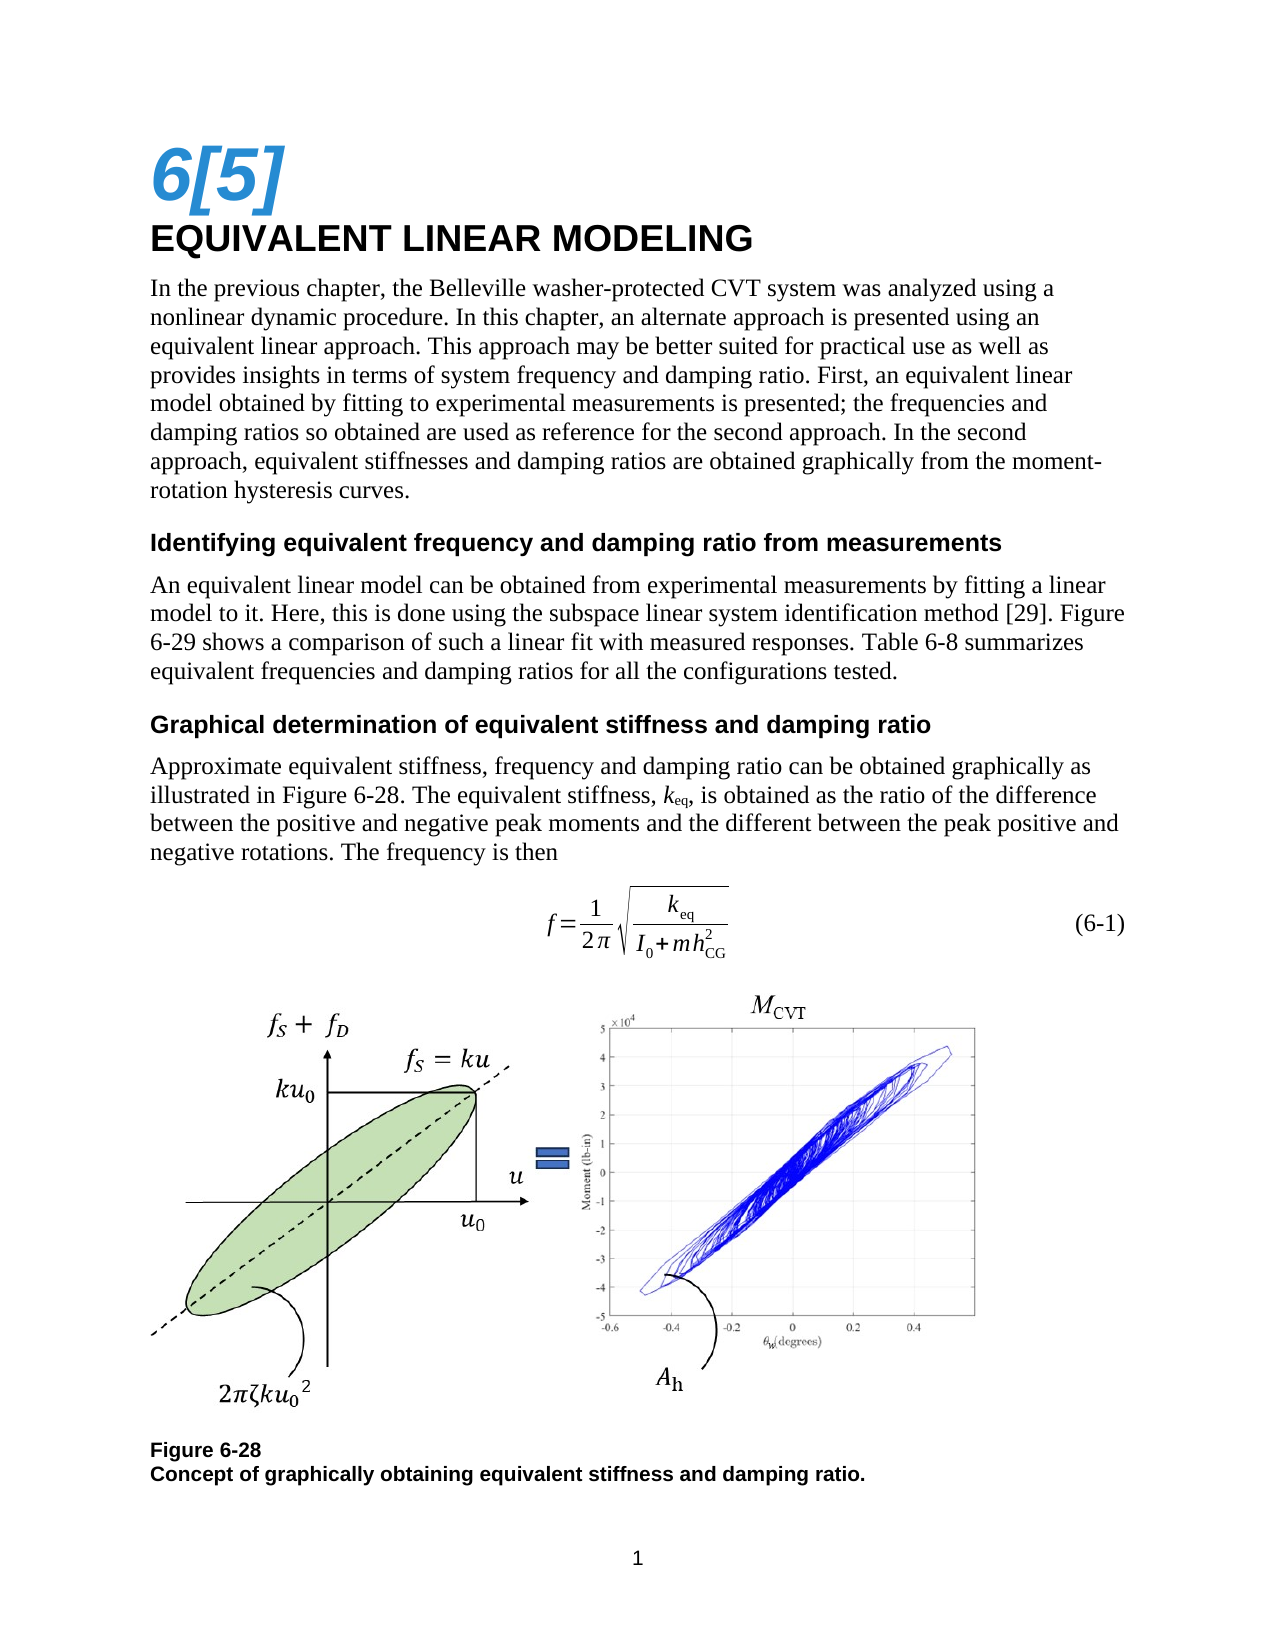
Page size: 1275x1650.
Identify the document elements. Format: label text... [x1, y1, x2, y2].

subtitle Identifying equivalent frequency and damping ratio from measurements [150, 528, 1125, 557]
text (6-1) [150, 885, 1125, 961]
text In the previous chapter, the Belleville washer-protected CVT system was analyzed using a nonlinear dynamic procedure. In this chapter, an alternate approach is presented using an equivalent linear approach. This approach may be better suited for practical use as well as provides insights in terms of system frequency and damping ratio. First, an equivalent linear model obtained by fitting to experimental measurements is presented; the frequencies and damping ratios so obtained are used as reference for the second approach. In the second approach, equivalent stiffnesses and damping ratios are obtained graphically from the moment-rotation hysteresis curves. [150, 273, 1125, 503]
picture [150, 979, 1019, 1419]
subtitle Equivalent linear modeling [150, 129, 1125, 259]
subtitle Graphical determination of equivalent stiffness and damping ratio [150, 710, 1125, 738]
